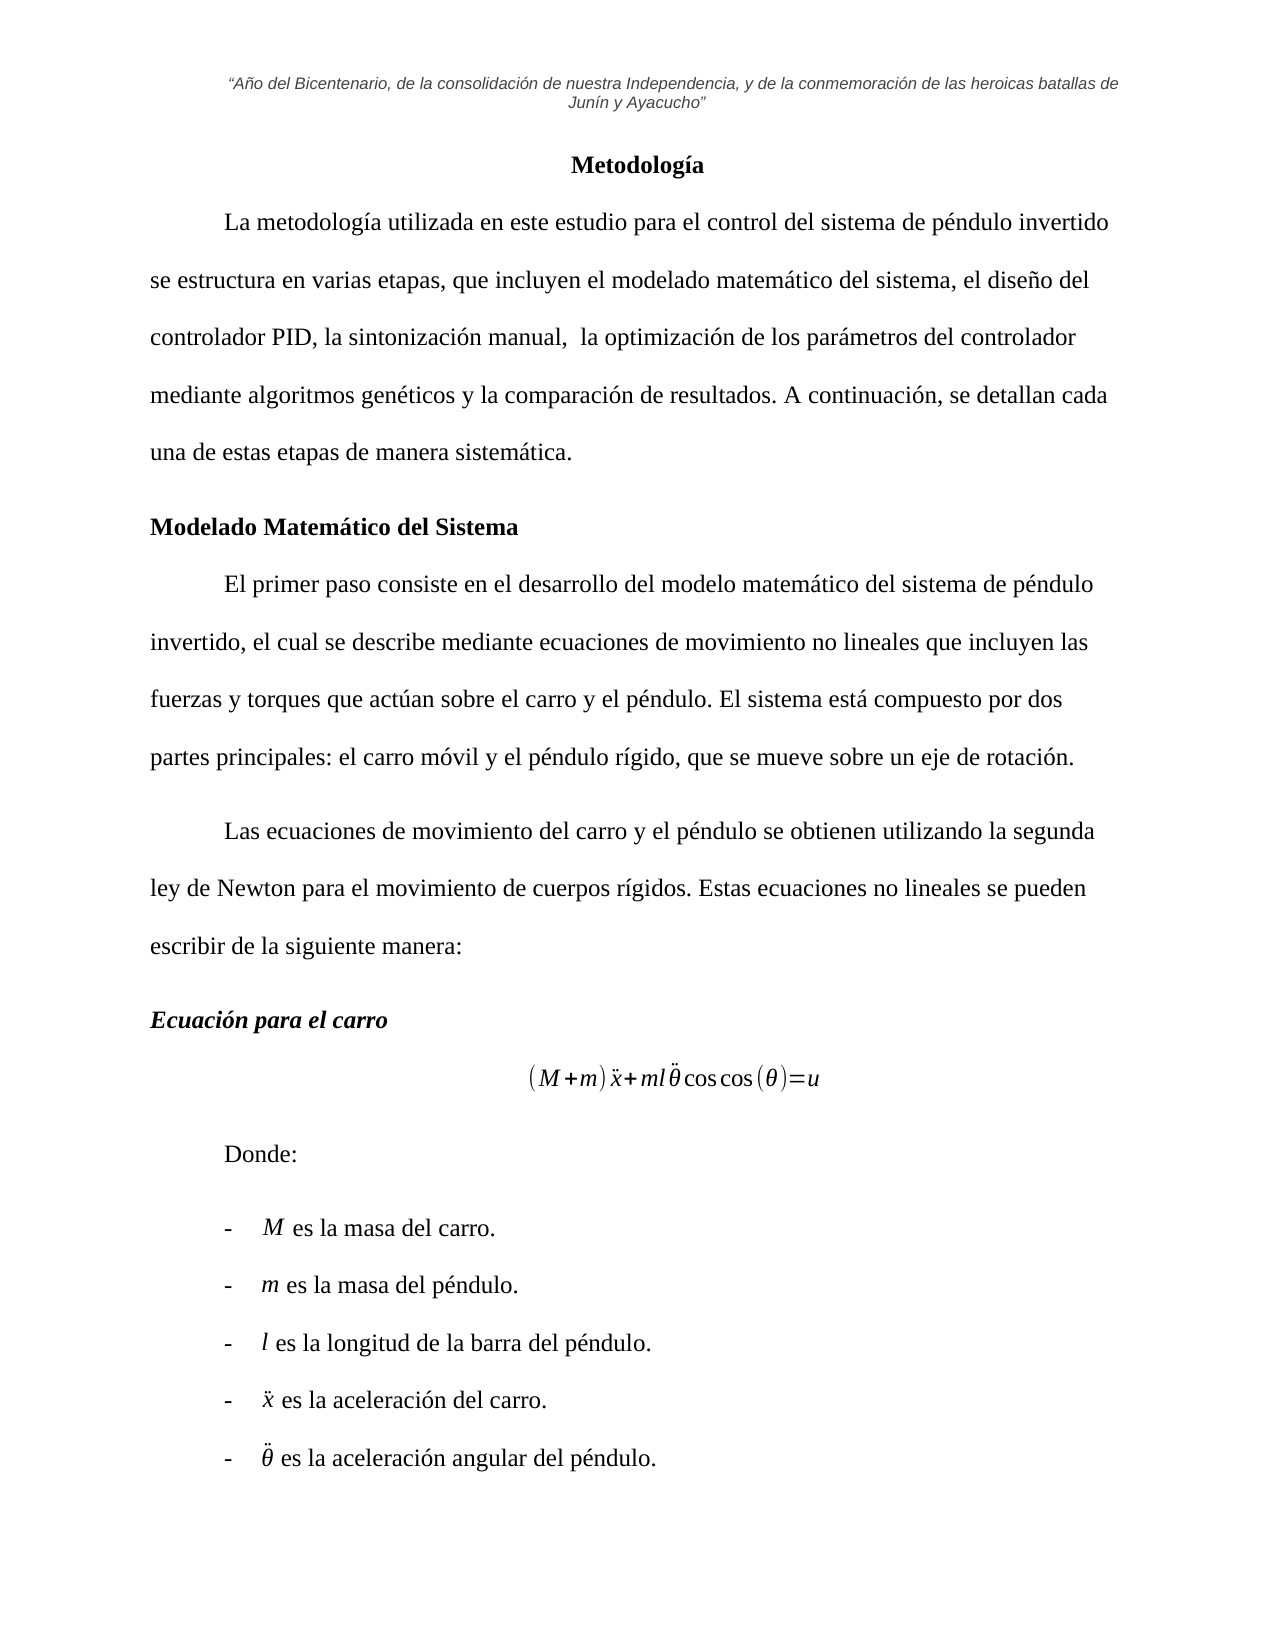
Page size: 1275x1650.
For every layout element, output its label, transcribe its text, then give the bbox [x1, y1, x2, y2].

subtitle Modelado Matemático del Sistema [150, 512, 1125, 540]
text Las ecuaciones de movimiento del carro y el péndulo se obtienen utilizando la segunda ley de Newton para el movimiento de cuerpos rígidos. Estas ecuaciones no lineales se pueden escribir de la siguiente manera: [150, 816, 1125, 959]
list es la masa del carro. [224, 1213, 1125, 1242]
list es la aceleración angular del péndulo. [224, 1443, 1125, 1472]
list es la longitud de la barra del péndulo. [224, 1328, 1125, 1357]
list es la aceleración del carro. [224, 1385, 1125, 1414]
text Donde: [150, 1139, 1125, 1167]
text El primer paso consiste en el desarrollo del modelo matemático del sistema de péndulo invertido, el cual se describe mediante ecuaciones de movimiento no lineales que incluyen las fuerzas y torques que actúan sobre el carro y el péndulo. El sistema está compuesto por dos partes principales: el carro móvil y el péndulo rígido, que se mueve sobre un eje de rotación. [150, 569, 1125, 770]
list es la masa del péndulo. [224, 1270, 1125, 1299]
subtitle Metodología [150, 150, 1125, 179]
subtitle Ecuación para el carro [150, 1005, 1125, 1034]
text La metodología utilizada en este estudio para el control del sistema de péndulo invertido se estructura en varias etapas, que incluyen el modelado matemático del sistema, el diseño del controlador PID, la sintonización manual, la optimización de los parámetros del controlador mediante algoritmos genéticos y la comparación de resultados. A continuación, se detallan cada una de estas etapas de manera sistemática. [150, 207, 1125, 466]
